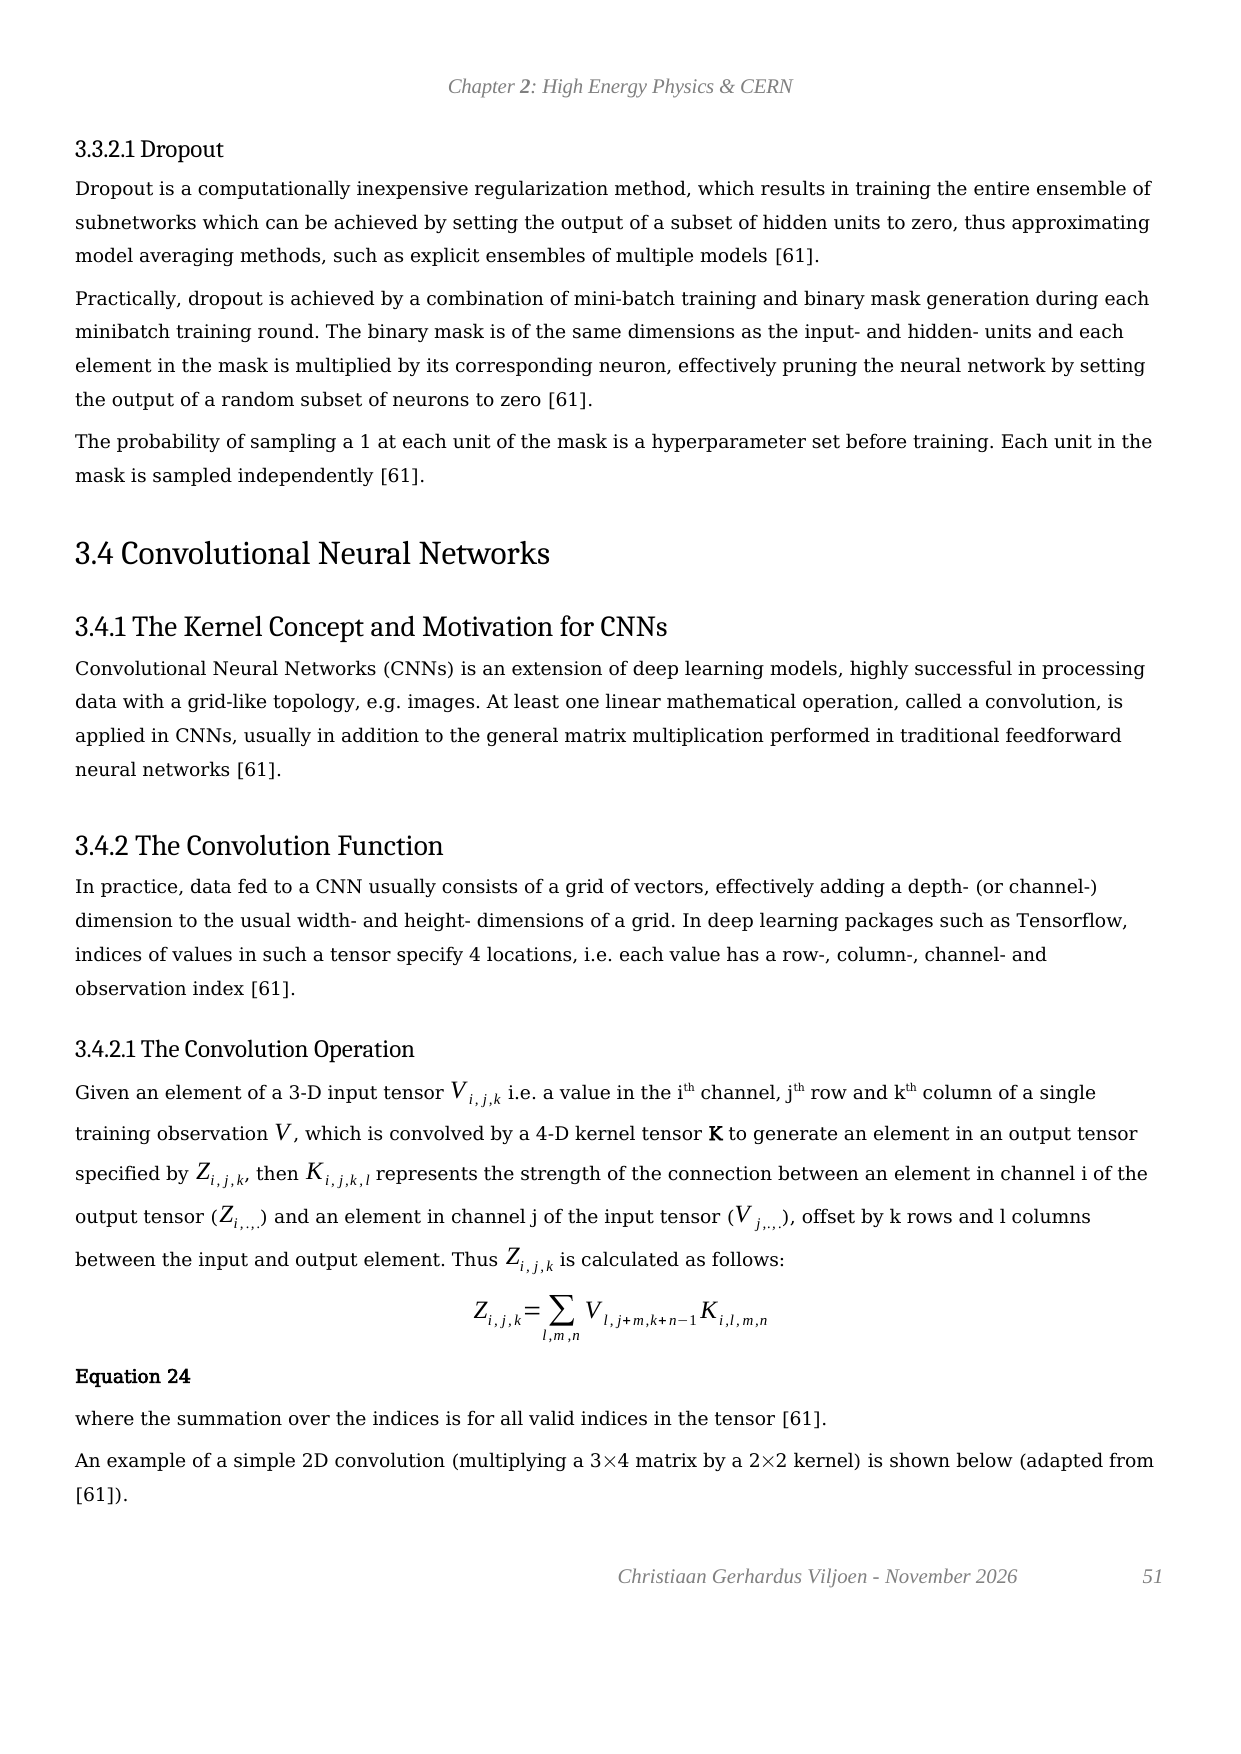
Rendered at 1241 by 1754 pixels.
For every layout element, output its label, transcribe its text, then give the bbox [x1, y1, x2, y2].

text Equation 24 [75, 1364, 1165, 1387]
text where the summation over the indices is for all valid indices in the tensor . [75, 1406, 1165, 1429]
text In practice, data fed to a CNN usually consists of a grid of vectors, effectively adding a depth- (or channel-) dimension to the usual width- and height- dimensions of a grid. In deep learning packages such as Tensorflow, indices of values in such a tensor specify 4 locations, i.e. each value has a row-, column-, channel- and observation index . [75, 875, 1165, 999]
subtitle The Kernel Concept and Motivation for CNNs [75, 610, 1165, 644]
text Practically, dropout is achieved by a combination of mini-batch training and binary mask generation during each minibatch training round. The binary mask is of the same dimensions as the input- and hidden- units and each element in the mask is multiplied by its corresponding neuron, effectively pruning the neural network by setting the output of a random subset of neurons to zero . [75, 286, 1165, 410]
text Convolutional Neural Networks (CNNs) is an extension of deep learning models, highly successful in processing data with a grid-like topology, e.g. images. At least one linear mathematical operation, called a convolution, is applied in CNNs, usually in addition to the general matrix multiplication performed in traditional feedforward neural networks . [75, 656, 1165, 780]
subtitle Convolutional Neural Networks [75, 534, 1165, 573]
subtitle The Convolution Operation [75, 1035, 1165, 1064]
text Given an element of a 3-D input tensor i.e. a value in the ith channel, jth row and kth column of a single training observation , which is convolved by a 4-D kernel tensor K to generate an element in an output tensor specified by , then represents the strength of the connection between an element in channel i of the output tensor () and an element in channel j of the input tensor (), offset by k rows and l columns between the input and output element. Thus is calculated as follows: [75, 1076, 1165, 1274]
text Dropout is a computationally inexpensive regularization method, which results in training the entire ensemble of subnetworks which can be achieved by setting the output of a subset of hidden units to zero, thus approximating model averaging methods, such as explicit ensembles of multiple models . [75, 177, 1165, 267]
text The probability of sampling a 1 at each unit of the mask is a hyperparameter set before training. Each unit in the mask is sampled independently . [75, 429, 1165, 486]
subtitle The Convolution Function [75, 829, 1165, 862]
subtitle Dropout [75, 135, 1165, 164]
text An example of a simple 2D convolution (multiplying a 34 matrix by a 22 kernel) is shown below (adapted from ). [75, 1448, 1165, 1505]
